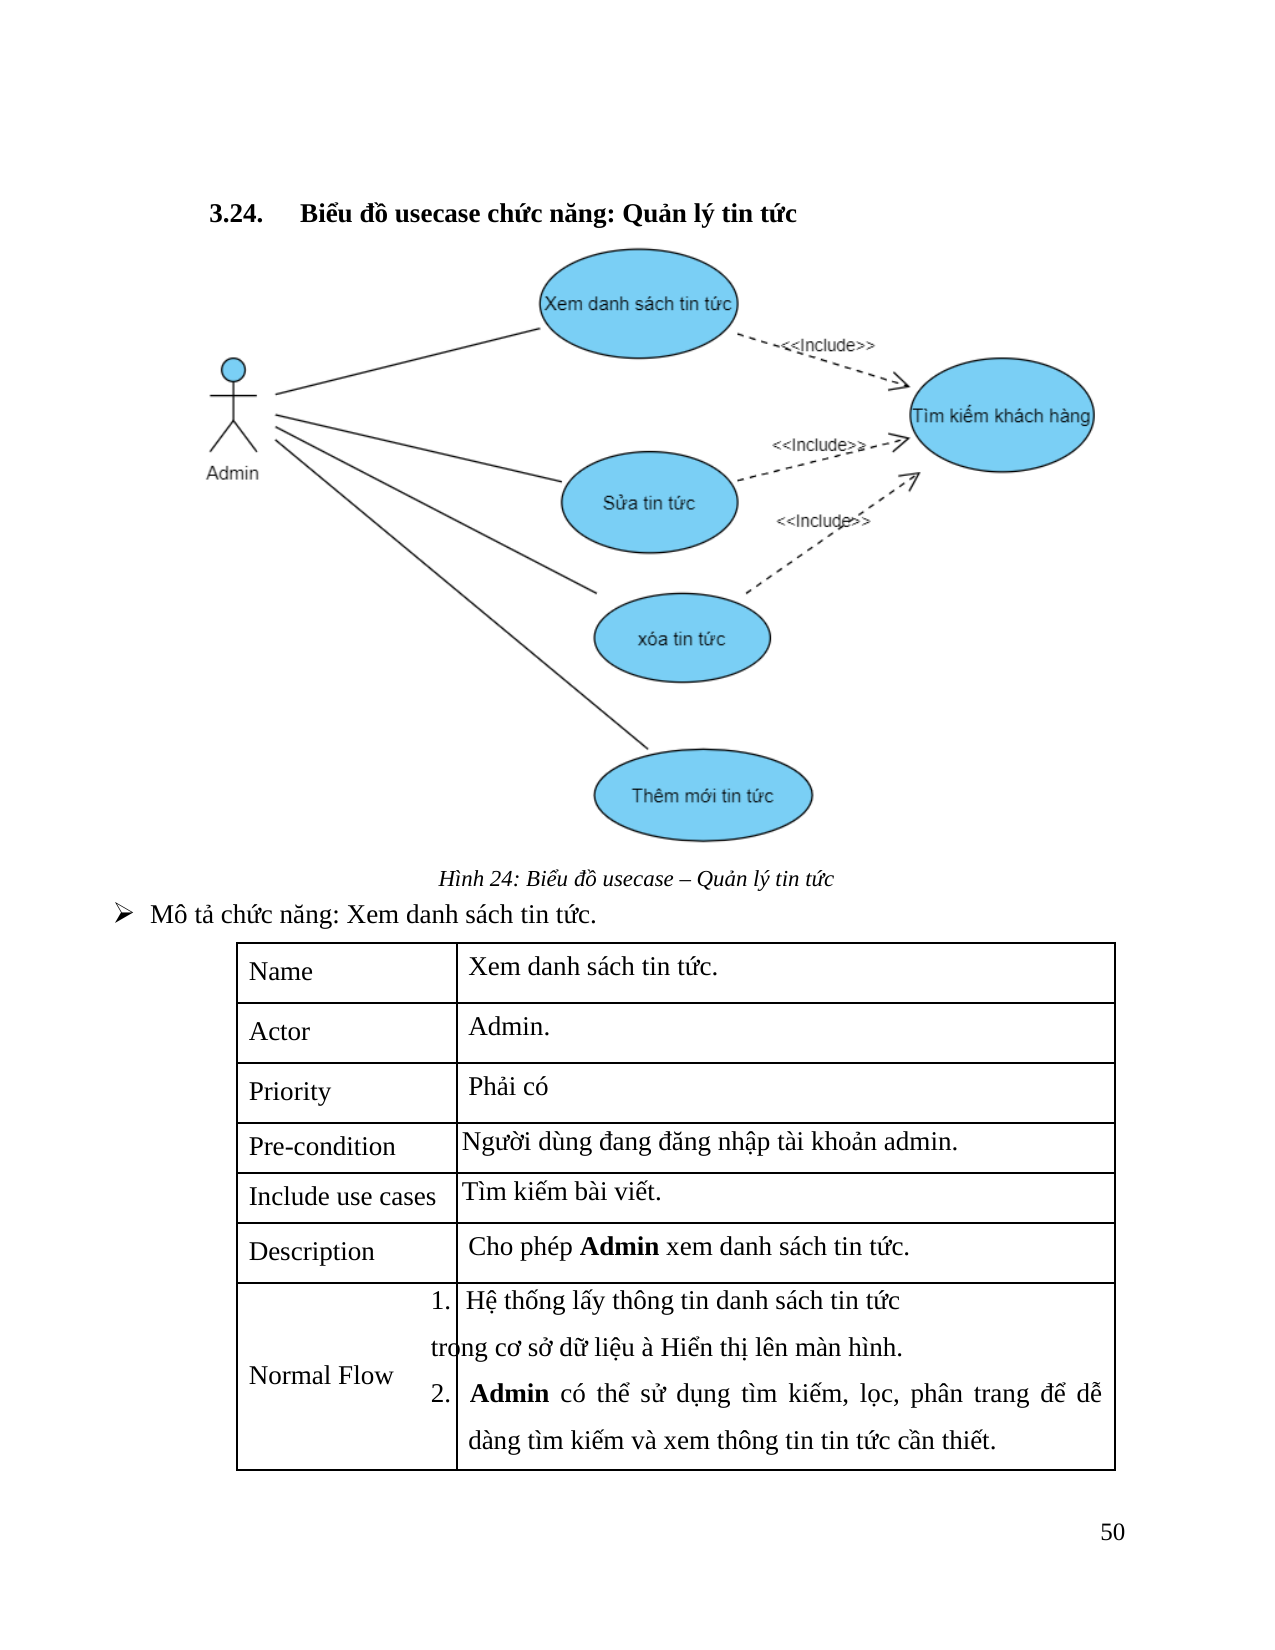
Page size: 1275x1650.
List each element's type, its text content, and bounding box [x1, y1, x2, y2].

table_cell 1. Hệ thống lấy thông tin danh sách tin tức trong cơ sở dữ liệu à Hiển thị lên màn hình. 2. Admin có thể sử dụng tìm kiếm, lọc, phân trang để dễ dàng tìm kiếm và xem thông tin tin tức cần thiết. [458, 1284, 1114, 1469]
table_cell Description [238, 1224, 456, 1282]
table_header Name [238, 944, 456, 1002]
list Mô tả chức năng: Xem danh sách tin tức. [112, 898, 1125, 929]
table_cell Phải có [458, 1064, 1114, 1122]
text Hình 24: Biểu đồ usecase – Quản lý tin tức [150, 866, 1125, 891]
table_cell Admin. [458, 1004, 1114, 1062]
table_cell Cho phép Admin xem danh sách tin tức. [458, 1224, 1114, 1282]
table_cell Include use cases [238, 1174, 456, 1222]
picture [150, 228, 1125, 866]
subtitle Biểu đồ usecase chức năng: Quản lý tin tức [209, 197, 1125, 228]
table_cell · Tìm kiếm bài viết. [458, 1174, 1114, 1222]
table_cell Normal Flow [238, 1284, 456, 1469]
table_cell Pre-condition [238, 1124, 456, 1172]
table_cell · Người dùng đang đăng nhập tài khoản admin. [458, 1124, 1114, 1172]
table_cell Priority [238, 1064, 456, 1122]
table_header Xem danh sách tin tức. [458, 944, 1114, 1002]
table_cell Actor [238, 1004, 456, 1062]
